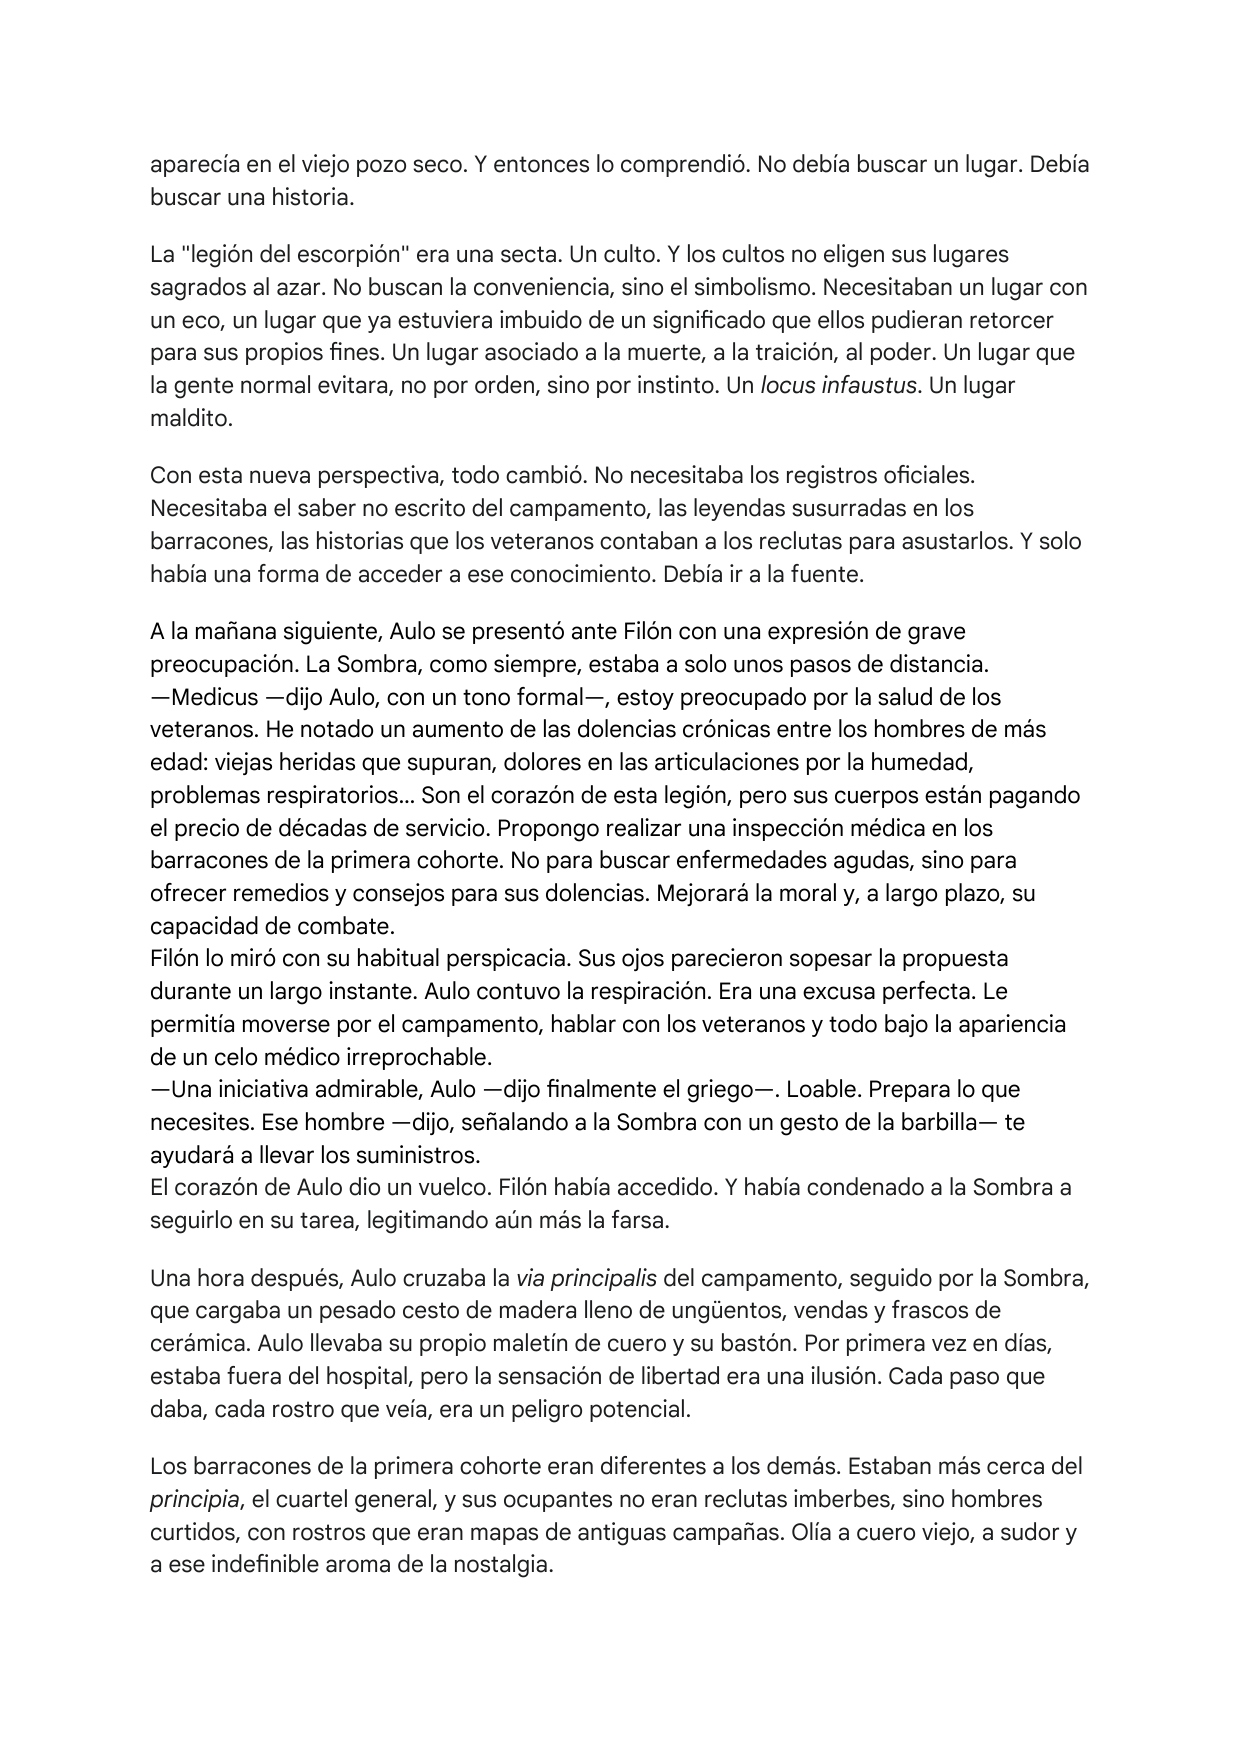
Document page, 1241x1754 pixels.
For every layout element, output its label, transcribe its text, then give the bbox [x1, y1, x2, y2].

text Con esta nueva perspectiva, todo cambió. No necesitaba los registros oficiales. Necesitaba el saber no escrito del campamento, las leyendas susurradas en los barracones, las historias que los veteranos contaban a los reclutas para asustarlos. Y solo había una forma de acceder a ese conocimiento. Debía ir a la fuente. [150, 462, 1090, 588]
text Los barracones de la primera cohorte eran diferentes a los demás. Estaban más cerca del principia, el cuartel general, y sus ocupantes no eran reclutas imberbes, sino hombres curtidos, con rostros que eran mapas de antiguas campañas. Olía a cuero viejo, a sudor y a ese indefinible aroma de la nostalgia. [150, 1452, 1090, 1579]
text Una hora después, Aulo cruzaba la via principalis del campamento, seguido por la Sombra, que cargaba un pesado cesto de madera lleno de ungüentos, vendas y frascos de cerámica. Aulo llevaba su propio maletín de cuero y su bastón. Por primera vez en días, estaba fuera del hospital, pero la sensación de libertad era una ilusión. Cada paso que daba, cada rostro que veía, era un peligro potencial. [150, 1264, 1090, 1423]
text Filón lo miró con su habitual perspicacia. Sus ojos parecieron sopesar la propuesta durante un largo instante. Aulo contuvo la respiración. Era una excusa perfecta. Le permitía moverse por el campamento, hablar con los veteranos y todo bajo la apariencia de un celo médico irreprochable. [150, 944, 1090, 1071]
text La "legión del escorpión" era una secta. Un culto. Y los cultos no eligen sus lugares sagrados al azar. No buscan la conveniencia, sino el simbolismo. Necesitaban un lugar con un eco, un lugar que ya estuviera imbuido de un significado que ellos pudieran retorcer para sus propios fines. Un lugar asociado a la muerte, a la traición, al poder. Un lugar que la gente normal evitara, no por orden, sino por instinto. Un locus infaustus. Un lugar maldito. [150, 240, 1090, 433]
text A la mañana siguiente, Aulo se presentó ante Filón con una expresión de grave preocupación. La Sombra, como siempre, estaba a solo unos pasos de distancia. [150, 617, 1090, 679]
text El corazón de Aulo dio un vuelco. Filón había accedido. Y había condenado a la Sombra a seguirlo en su tarea, legitimando aún más la farsa. [150, 1173, 1090, 1235]
text —Una iniciativa admirable, Aulo —dijo finalmente el griego—. Loable. Prepara lo que necesites. Ese hombre —dijo, señalando a la Sombra con un gesto de la barbilla— te ayudará a llevar los suministros. [150, 1075, 1090, 1169]
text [150, 150, 1090, 211]
text —Medicus —dijo Aulo, con un tono formal—, estoy preocupado por la salud de los veteranos. He notado un aumento de las dolencias crónicas entre los hombres de más edad: viejas heridas que supuran, dolores en las articulaciones por la humedad, problemas respiratorios… Son el corazón de esta legión, pero sus cuerpos están pagando el precio de décadas de servicio. Propongo realizar una inspección médica en los barracones de la primera cohorte. No para buscar enfermedades agudas, sino para ofrecer remedios y consejos para sus dolencias. Mejorará la moral y, a largo plazo, su capacidad de combate. [150, 683, 1090, 941]
